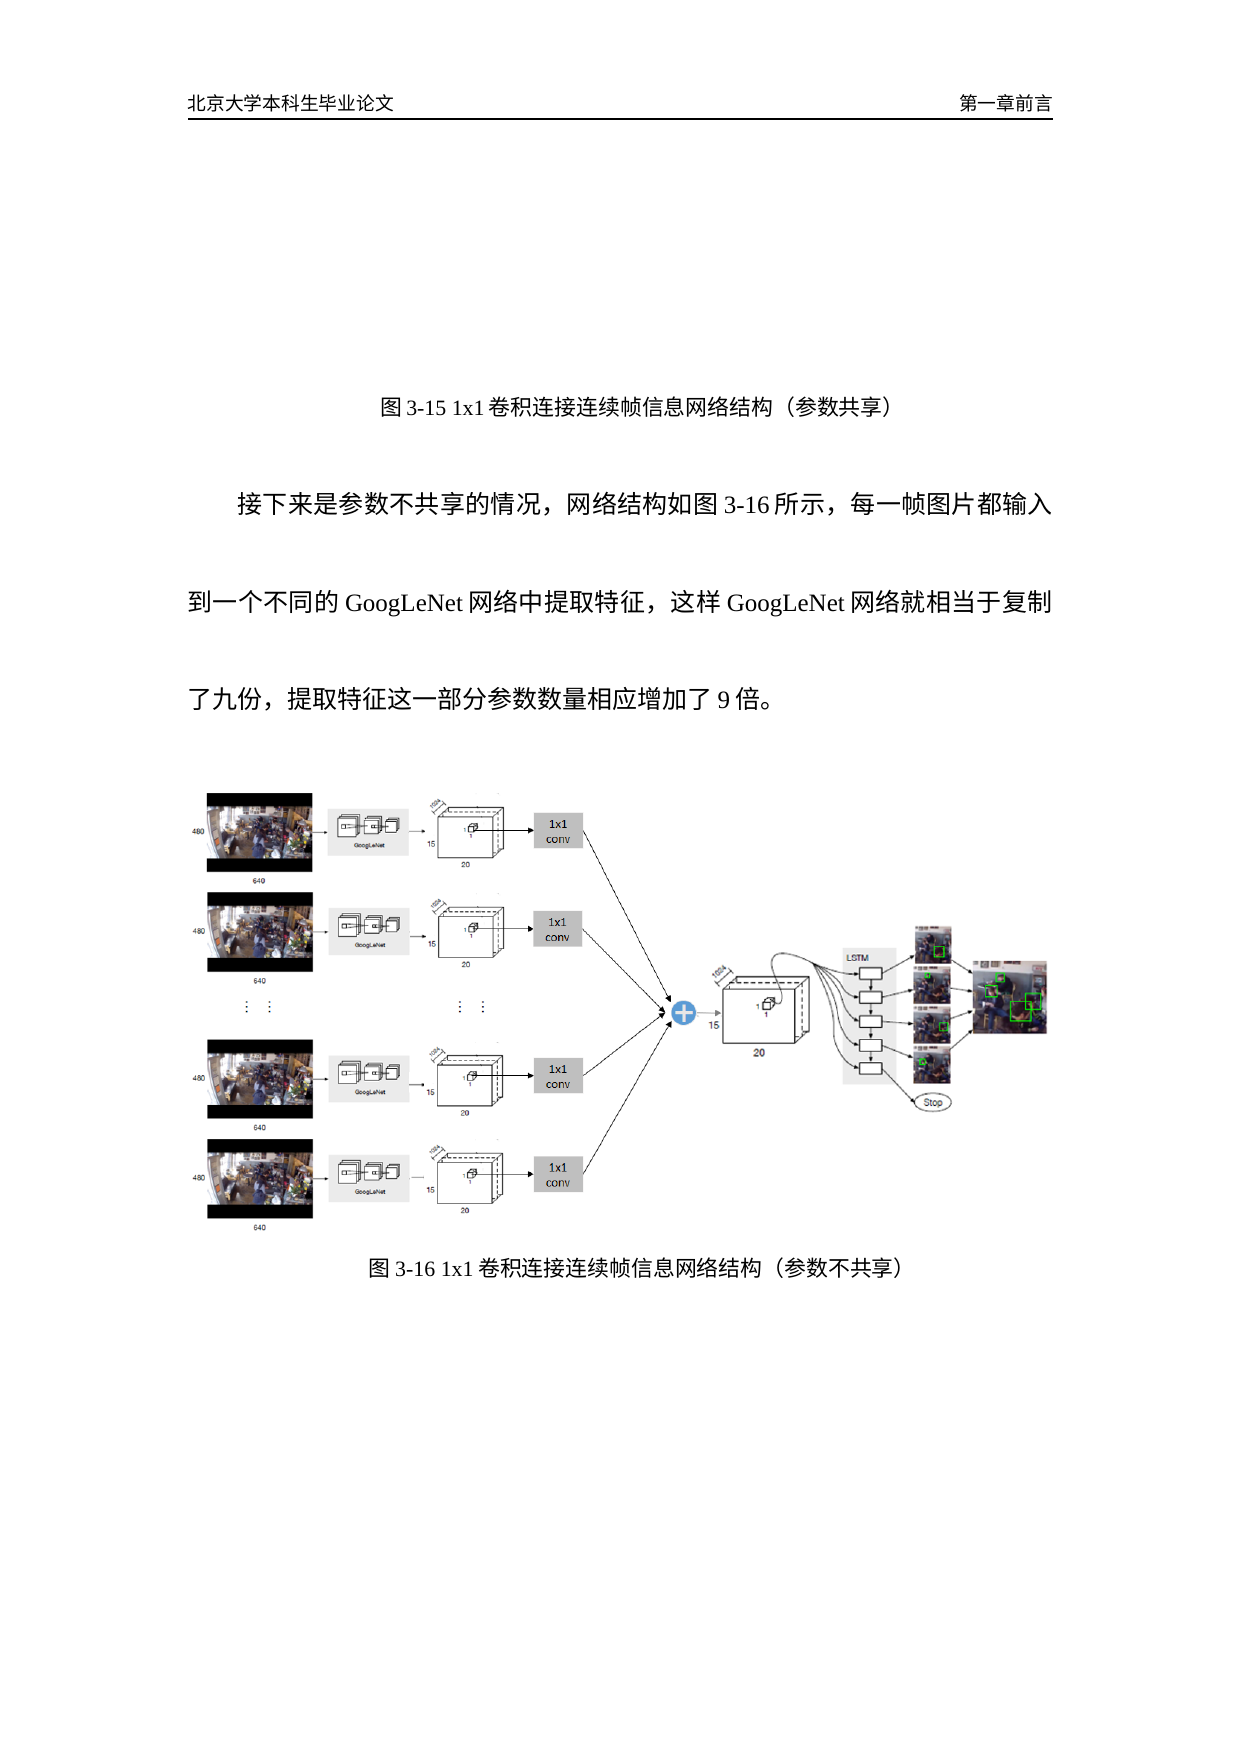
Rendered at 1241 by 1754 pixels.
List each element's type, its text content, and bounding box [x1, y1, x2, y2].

text 接下来是参数不共享的情况，网络结构如图3-16所示，每一帧图片都输入到一个不同的GoogLeNet网络中提取特征，这样GoogLeNet网络就相当于复制了九份，提取特征这一部分参数数量相应增加了9倍。 [187, 470, 1053, 730]
picture [187, 785, 1053, 1236]
text 图3-16 1x1卷积连接连续帧信息网络结构（参数不共享） [187, 1250, 1053, 1283]
text 图3-15 1x1卷积连接连续帧信息网络结构（参数共享） [187, 389, 1053, 422]
